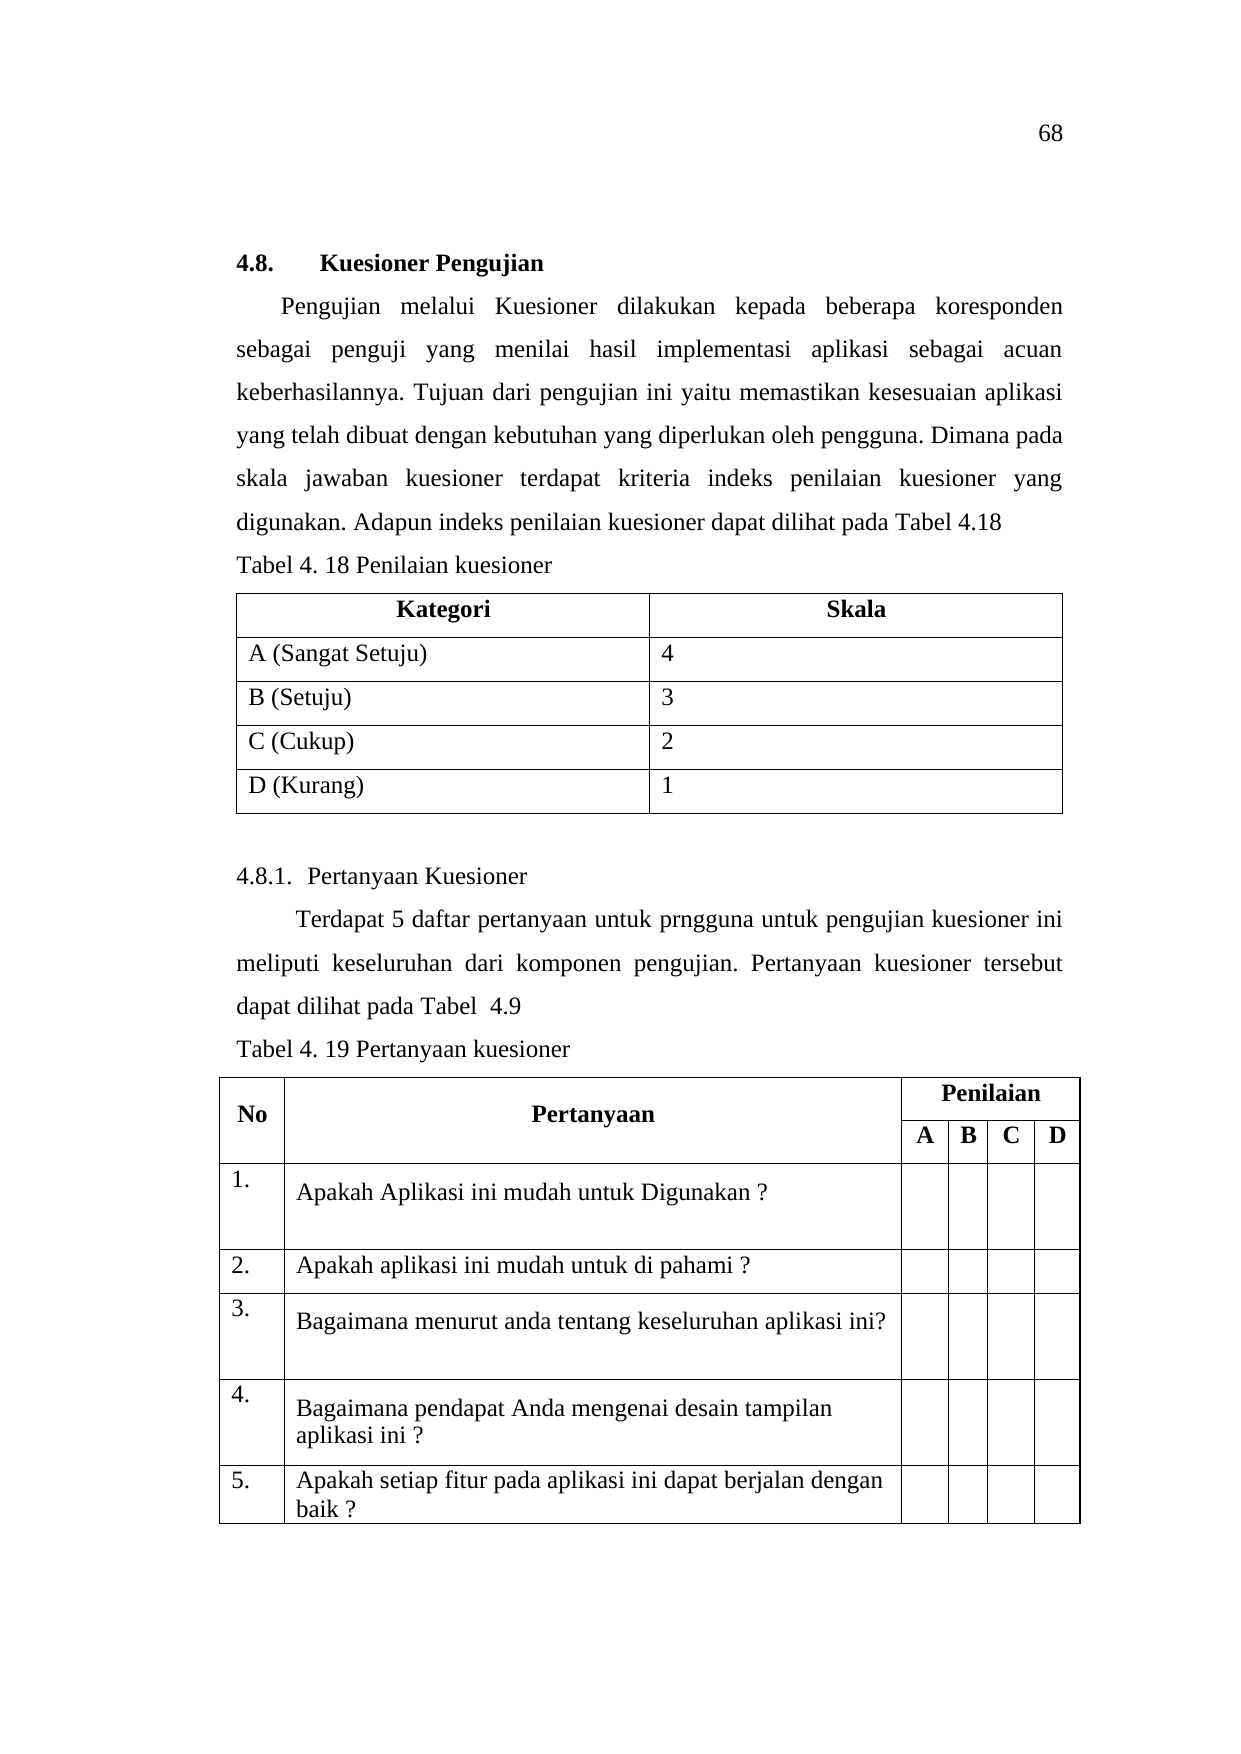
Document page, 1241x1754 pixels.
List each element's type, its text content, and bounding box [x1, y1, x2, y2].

table_cell Bagaimana menurut anda tentang keseluruhan aplikasi ini? [285, 1294, 901, 1379]
table_cell Apakah aplikasi ini mudah untuk di pahami ? [285, 1250, 901, 1292]
table_header Kategori [237, 594, 649, 637]
table_cell 3 [650, 682, 1062, 725]
table_cell 2. [220, 1250, 284, 1292]
table_cell Bagaimana pendapat Anda mengenai desain tampilan aplikasi ini ? [285, 1380, 901, 1465]
table_cell A (Sangat Setuju) [237, 638, 649, 681]
table_cell 2 [650, 726, 1062, 769]
table_cell C [988, 1121, 1034, 1163]
table_cell B (Setuju) [237, 682, 649, 725]
table_header Pertanyaan [285, 1078, 901, 1163]
table_cell Apakah setiap fitur pada aplikasi ini dapat berjalan dengan baik ? [285, 1466, 901, 1523]
table_cell [902, 1466, 948, 1523]
table_cell B [949, 1121, 987, 1163]
table_cell [949, 1380, 987, 1465]
table_cell [988, 1294, 1034, 1379]
table_cell [1035, 1380, 1079, 1465]
table_cell [949, 1250, 987, 1292]
table_cell [988, 1250, 1034, 1292]
table_cell [1035, 1164, 1079, 1249]
table_cell 3. [220, 1294, 284, 1379]
table_cell 1. [220, 1164, 284, 1249]
table_header Skala [650, 594, 1062, 637]
table_cell [902, 1164, 948, 1249]
text Tabel 4. 19 Pertanyaan kuesioner [236, 1034, 1063, 1063]
table_cell [949, 1164, 987, 1249]
table_cell [988, 1380, 1034, 1465]
table_cell C (Cukup) [237, 726, 649, 769]
table_cell [949, 1466, 987, 1523]
table_cell Apakah Aplikasi ini mudah untuk Digunakan ? [285, 1164, 901, 1249]
table_cell [988, 1466, 1034, 1523]
text Terdapat 5 daftar pertanyaan untuk prngguna untuk pengujian kuesioner ini meliputi keseluruhan dari komponen pengujian. Pertanyaan kuesioner tersebut dapat dilihat pada Tabel 4.9 [236, 904, 1063, 1019]
table_cell 4. [220, 1380, 284, 1465]
table_cell D [1035, 1121, 1079, 1163]
table_cell [988, 1164, 1034, 1249]
table_cell 4 [650, 638, 1062, 681]
table_cell D (Kurang) [237, 770, 649, 813]
text Tabel 4. 18 Penilaian kuesioner [236, 550, 1063, 578]
text Pengujian melalui Kuesioner dilakukan kepada beberapa koresponden sebagai penguji yang menilai hasil implementasi aplikasi sebagai acuan keberhasilannya. Tujuan dari pengujian ini yaitu memastikan kesesuaian aplikasi yang telah dibuat dengan kebutuhan yang diperlukan oleh pengguna. Dimana pada skala jawaban kuesioner terdapat kriteria indeks penilaian kuesioner yang digunakan. Adapun indeks penilaian kuesioner dapat dilihat pada Tabel 4.18 [236, 291, 1063, 535]
table_cell [902, 1294, 948, 1379]
table_header Penilaian [902, 1078, 1079, 1120]
table_cell [1035, 1466, 1079, 1523]
text Kuesioner Pengujian [236, 248, 1063, 277]
table_cell A [902, 1121, 948, 1163]
table_cell [902, 1250, 948, 1292]
table_cell [902, 1380, 948, 1465]
table_cell 5. [220, 1466, 284, 1523]
table_cell [949, 1294, 987, 1379]
table_header No [220, 1078, 284, 1163]
table_cell [1035, 1250, 1079, 1292]
text Pertanyaan Kuesioner [236, 861, 1063, 890]
table_cell [1035, 1294, 1079, 1379]
table_cell 1 [650, 770, 1062, 813]
